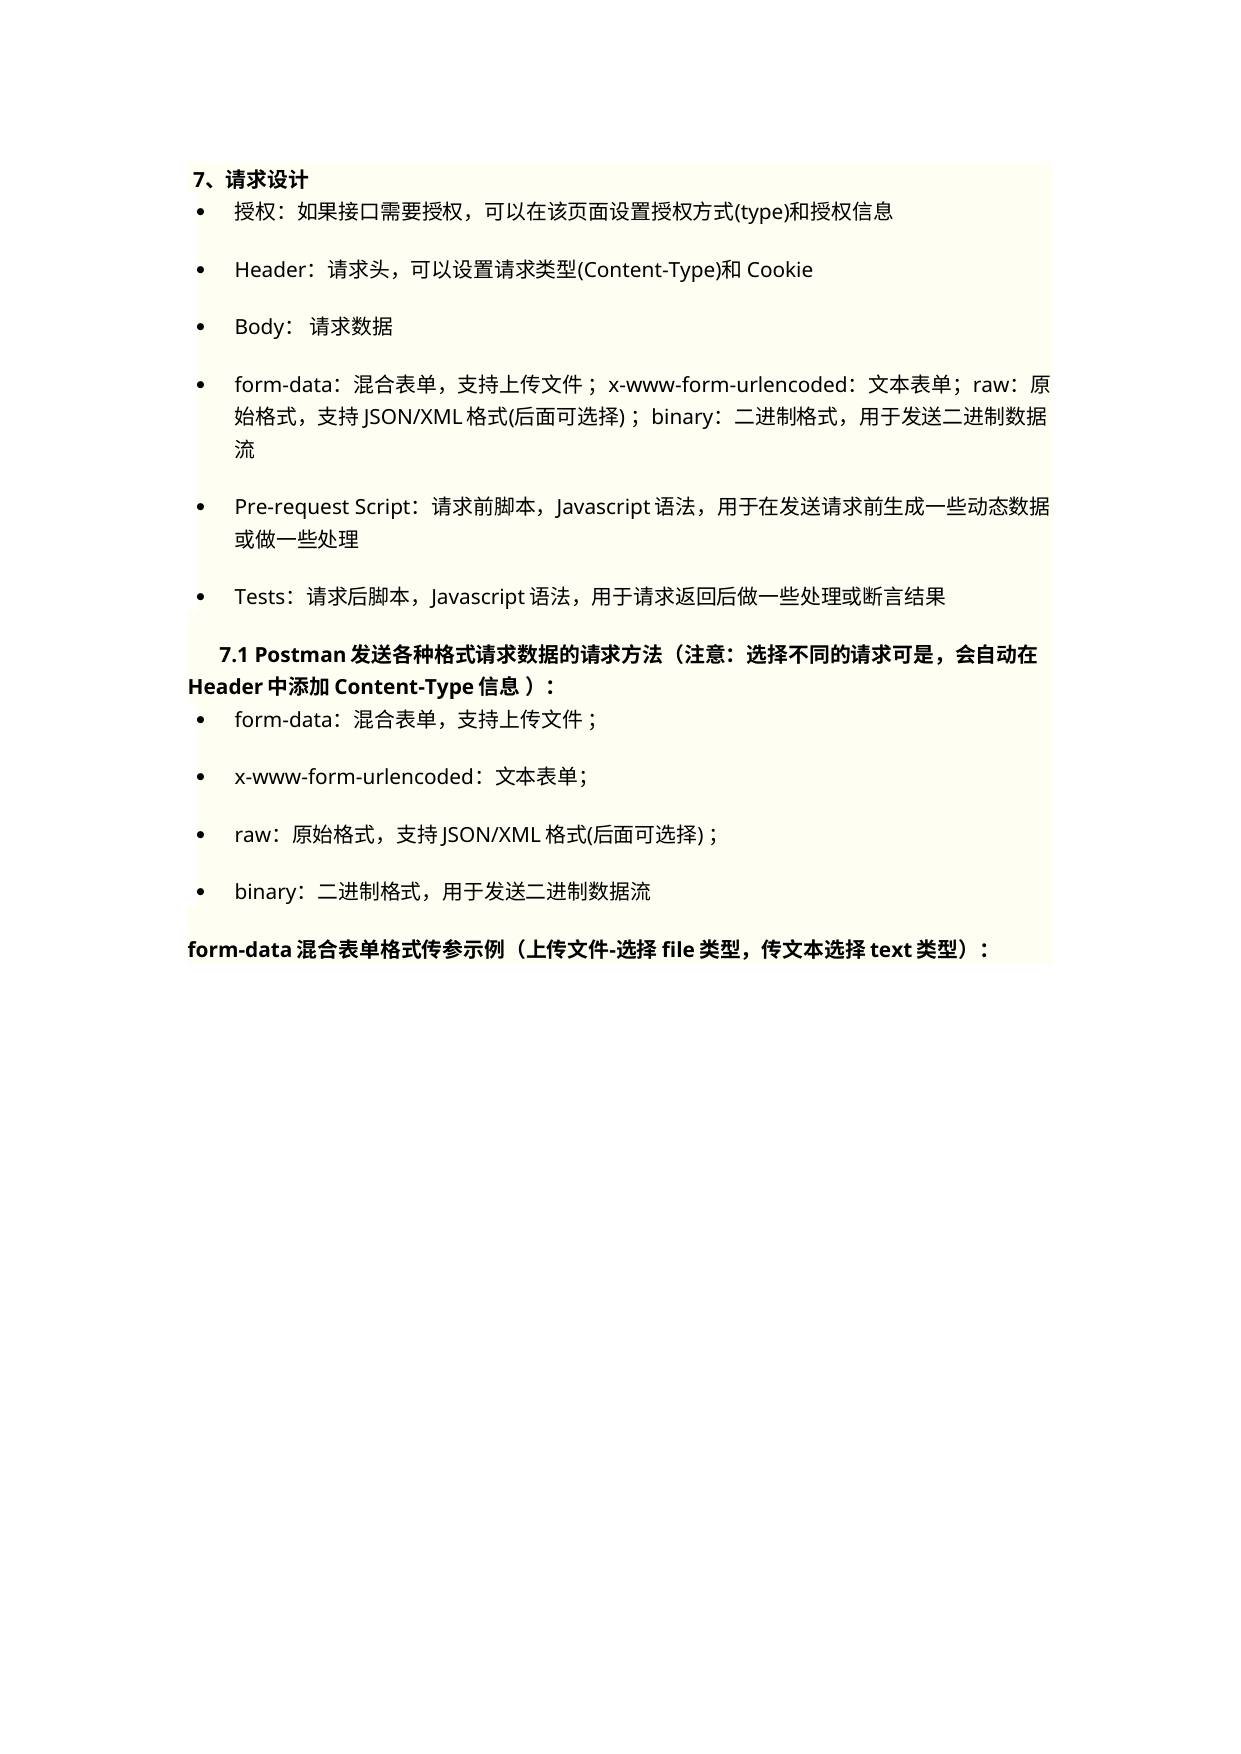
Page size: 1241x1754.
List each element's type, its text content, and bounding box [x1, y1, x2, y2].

list raw：原始格式，支持JSON/XML格式(后面可选择) ； [197, 817, 1053, 849]
list Header：请求头，可以设置请求类型(Content-Type)和Cookie [197, 252, 1053, 284]
text form-data混合表单格式传参示例（上传文件-选择file类型，传文本选择text类型）： [187, 932, 1053, 964]
list Body： 请求数据 [197, 309, 1053, 342]
list Tests：请求后脚本，Javascript语法，用于请求返回后做一些处理或断言结果 [197, 579, 1053, 612]
text 7、请求设计 [187, 162, 1053, 194]
list form-data：混合表单，支持上传文件 ；x-www-form-urlencoded：文本表单；raw：原始格式，支持JSON/XML格式(后面可选择) ；binary：二进制格式，用于发送二进制数据流 [197, 367, 1053, 464]
list Pre-request Script：请求前脚本，Javascript语法，用于在发送请求前生成一些动态数据或做一些处理 [197, 489, 1053, 554]
text 7.1 Postman发送各种格式请求数据的请求方法（注意：选择不同的请求可是，会自动在Header中添加Content-Type信息 ）： [187, 637, 1053, 702]
list form-data：混合表单，支持上传文件 ； [197, 702, 1053, 734]
list 授权：如果接口需要授权，可以在该页面设置授权方式(type)和授权信息 [197, 194, 1053, 227]
list x-www-form-urlencoded：文本表单； [197, 759, 1053, 792]
list binary：二进制格式，用于发送二进制数据流 [197, 874, 1053, 907]
